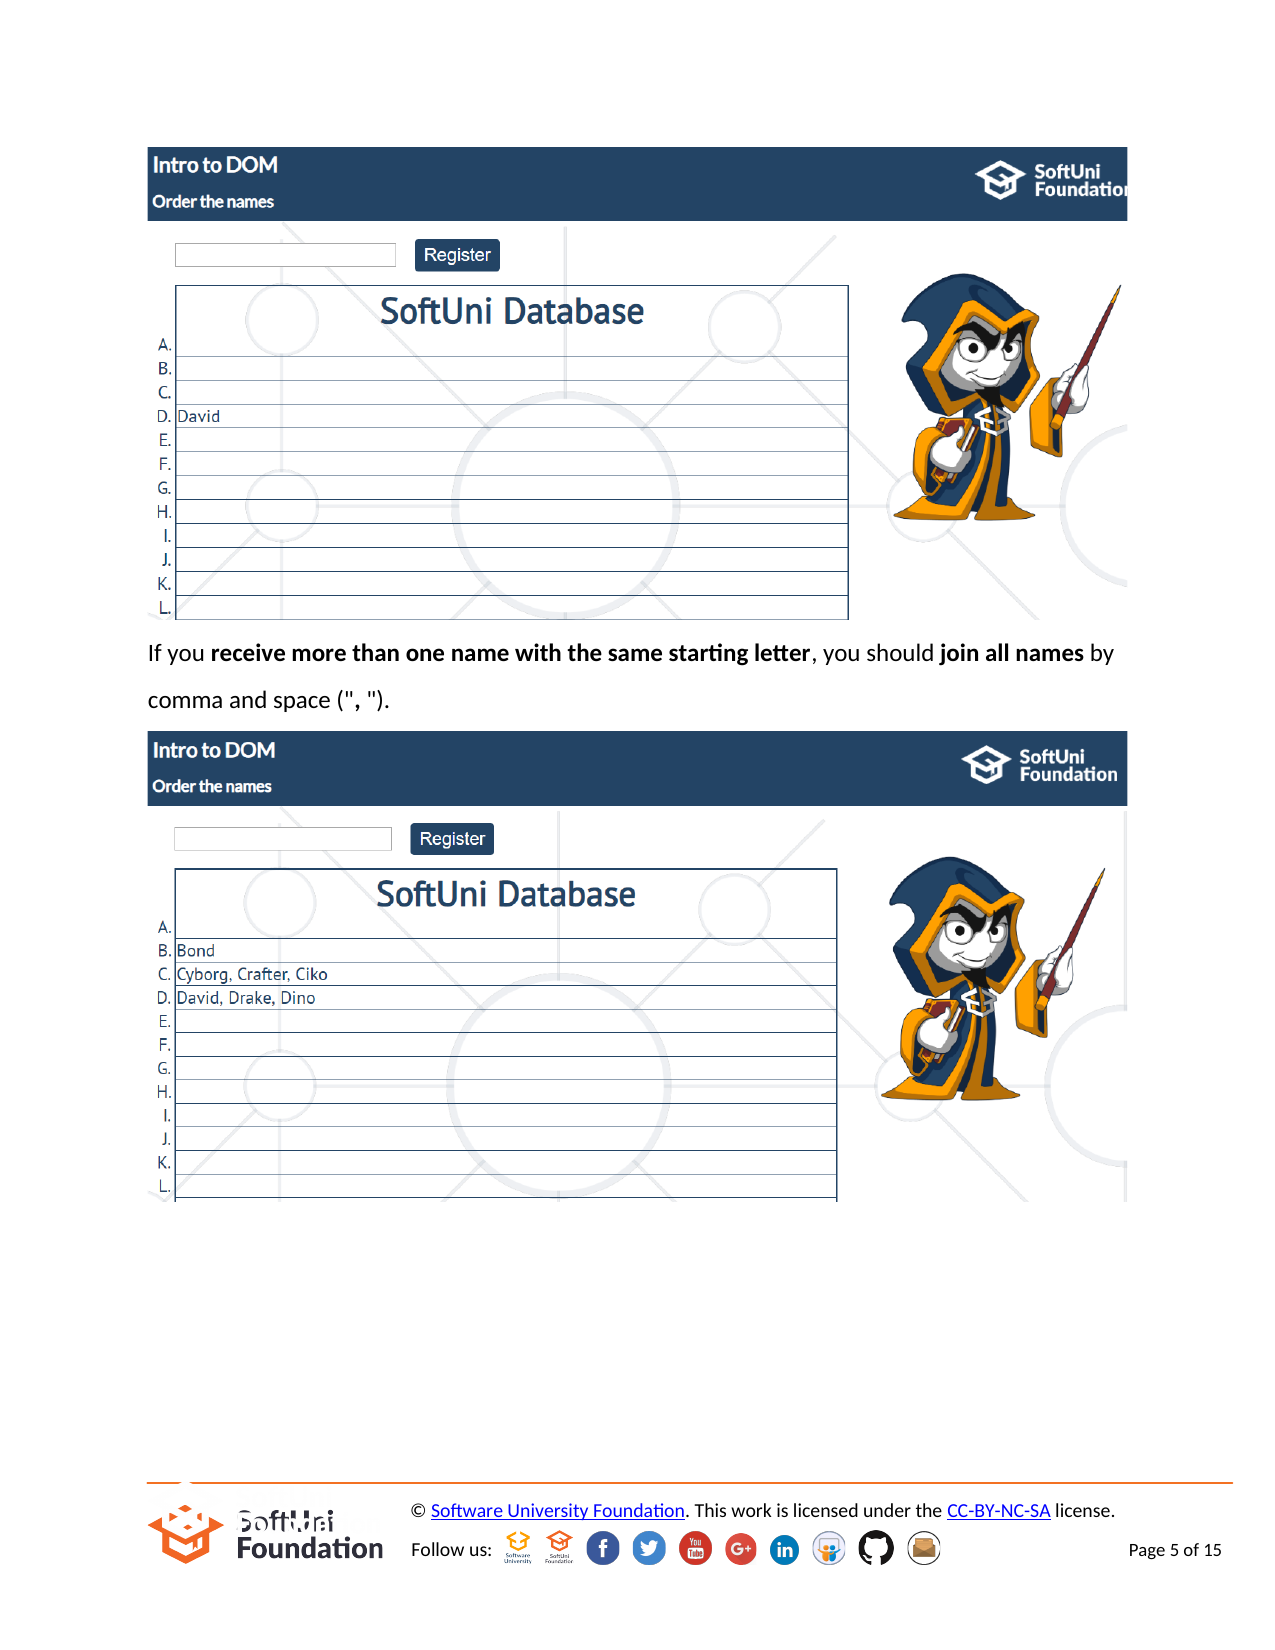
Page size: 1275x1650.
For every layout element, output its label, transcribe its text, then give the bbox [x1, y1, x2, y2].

picture [147, 147, 1128, 620]
picture [858, 1530, 894, 1565]
picture [770, 1535, 778, 1544]
picture [725, 1533, 757, 1565]
picture [679, 1531, 712, 1565]
picture [504, 1531, 532, 1565]
picture [586, 1531, 620, 1565]
picture [791, 1556, 799, 1565]
picture [812, 1531, 846, 1565]
picture [632, 1531, 666, 1565]
picture [907, 1531, 941, 1565]
picture [791, 1535, 799, 1544]
text comma and space (", "). [148, 684, 1127, 715]
picture [545, 1530, 574, 1565]
picture [770, 1556, 778, 1565]
text If you receive more than one name with the same starting letter, you should join all names by [148, 637, 1127, 667]
picture [783, 1547, 792, 1556]
picture [147, 1480, 383, 1564]
picture [147, 731, 1128, 1202]
